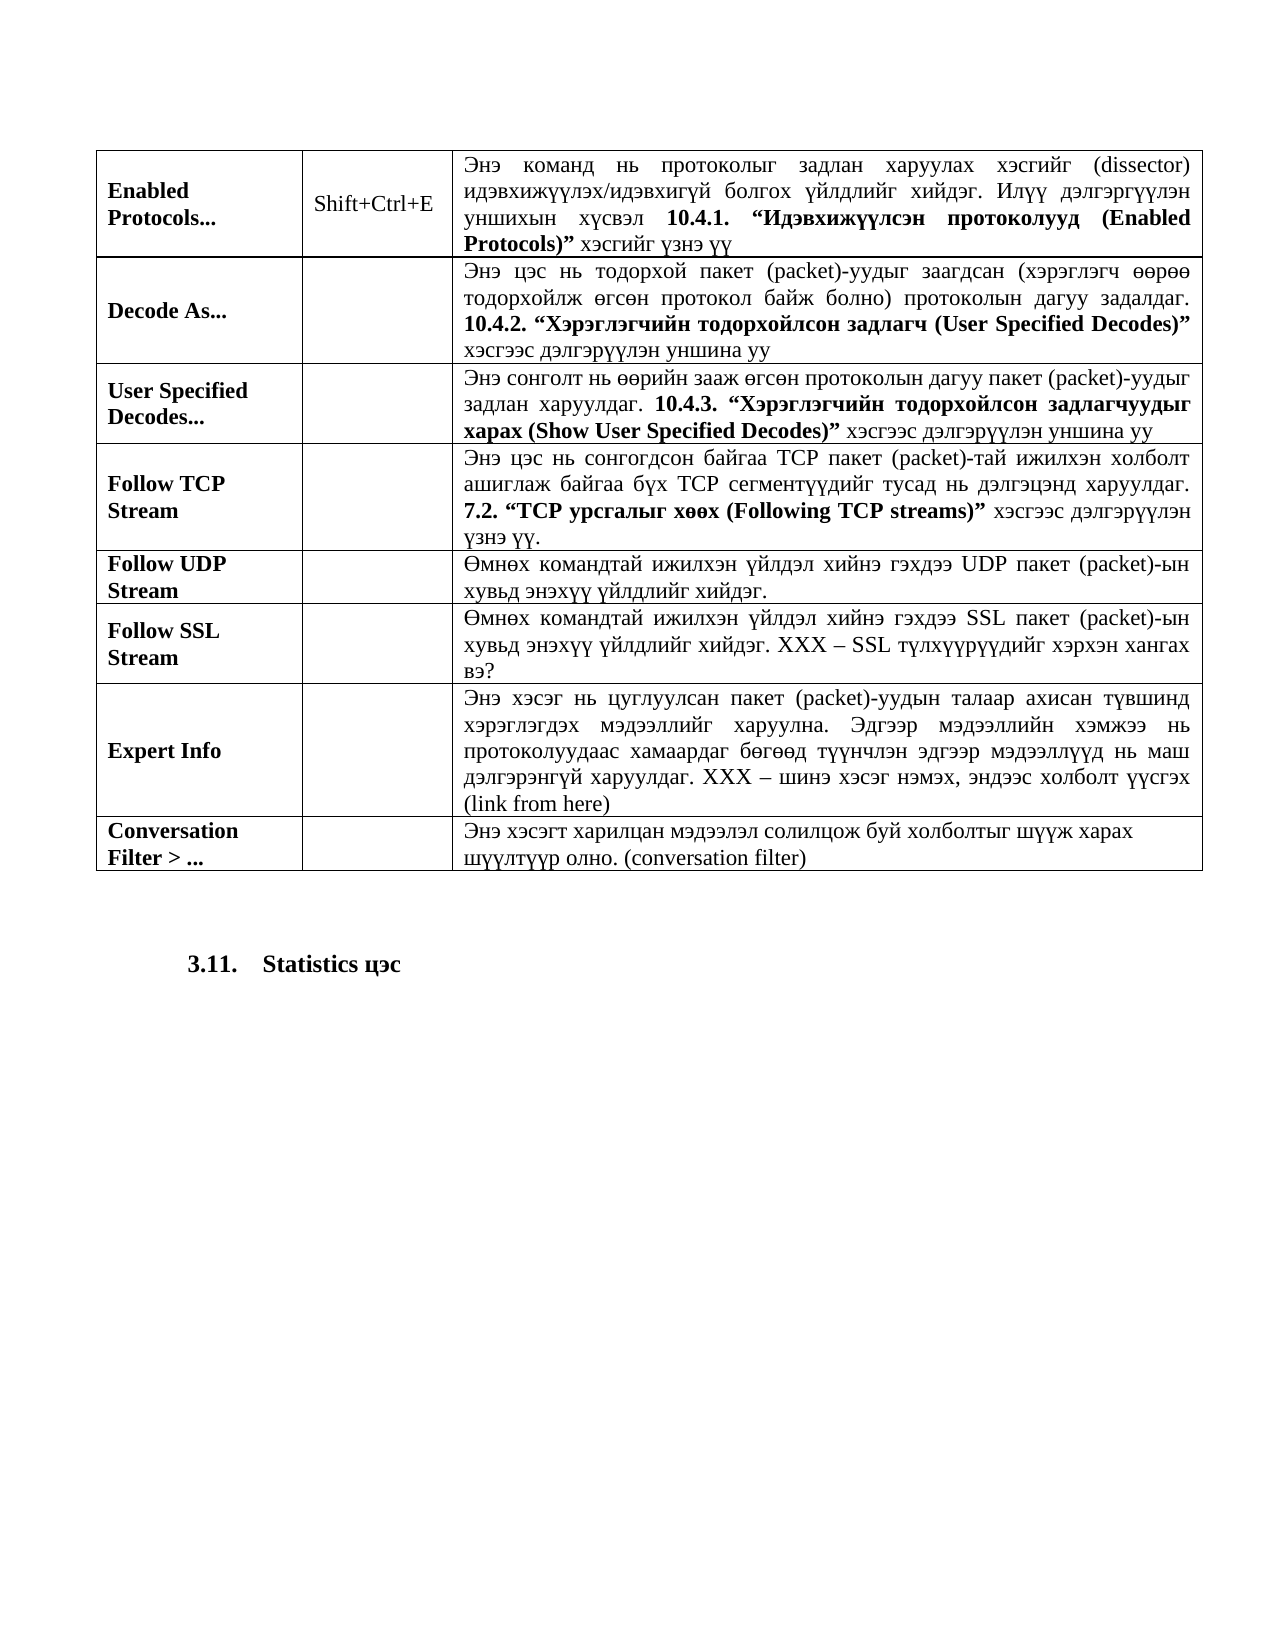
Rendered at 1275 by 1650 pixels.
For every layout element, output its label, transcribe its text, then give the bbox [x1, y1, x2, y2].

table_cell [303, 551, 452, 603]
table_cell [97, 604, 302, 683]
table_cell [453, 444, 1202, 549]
subtitle Statistics цэс [187, 949, 1125, 978]
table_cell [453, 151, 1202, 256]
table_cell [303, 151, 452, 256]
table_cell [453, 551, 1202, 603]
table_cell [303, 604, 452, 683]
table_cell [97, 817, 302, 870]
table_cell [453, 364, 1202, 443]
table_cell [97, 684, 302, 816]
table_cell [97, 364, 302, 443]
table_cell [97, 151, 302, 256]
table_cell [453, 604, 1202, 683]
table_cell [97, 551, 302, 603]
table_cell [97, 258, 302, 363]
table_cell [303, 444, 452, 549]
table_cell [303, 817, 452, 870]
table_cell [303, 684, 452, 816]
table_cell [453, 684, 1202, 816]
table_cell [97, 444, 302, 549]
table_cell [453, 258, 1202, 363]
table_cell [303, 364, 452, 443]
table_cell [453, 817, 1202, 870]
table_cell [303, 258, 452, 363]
